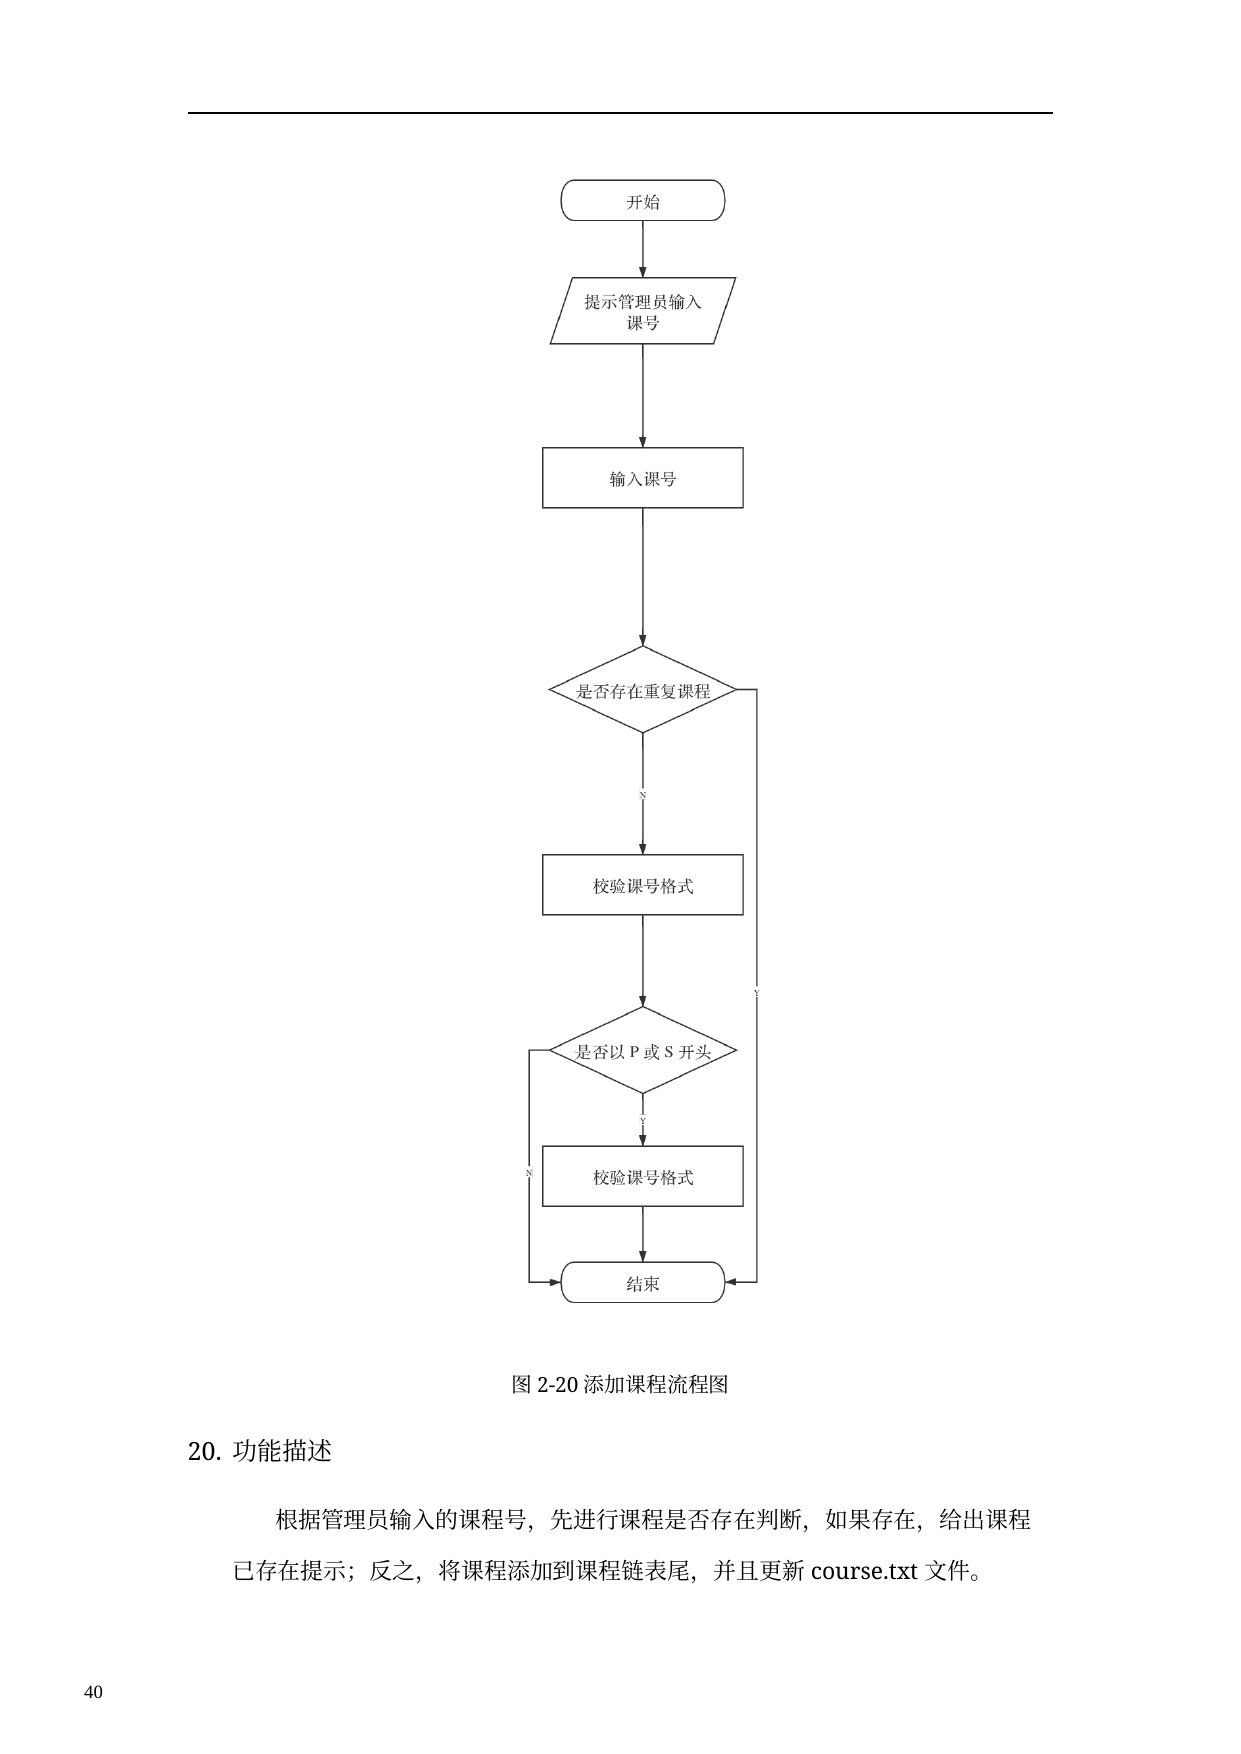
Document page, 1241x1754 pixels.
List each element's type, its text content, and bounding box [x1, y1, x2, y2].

text 图 ‎2-20 添加课程流程图 [187, 1367, 1053, 1401]
picture [512, 163, 773, 1319]
list 功能描述 [187, 1416, 1053, 1484]
text 根据管理员输入的课程号，先进行课程是否存在判断，如果存在，给出课程已存在提示；反之，将课程添加到课程链表尾，并且更新 course.txt 文件。 [232, 1502, 1053, 1587]
